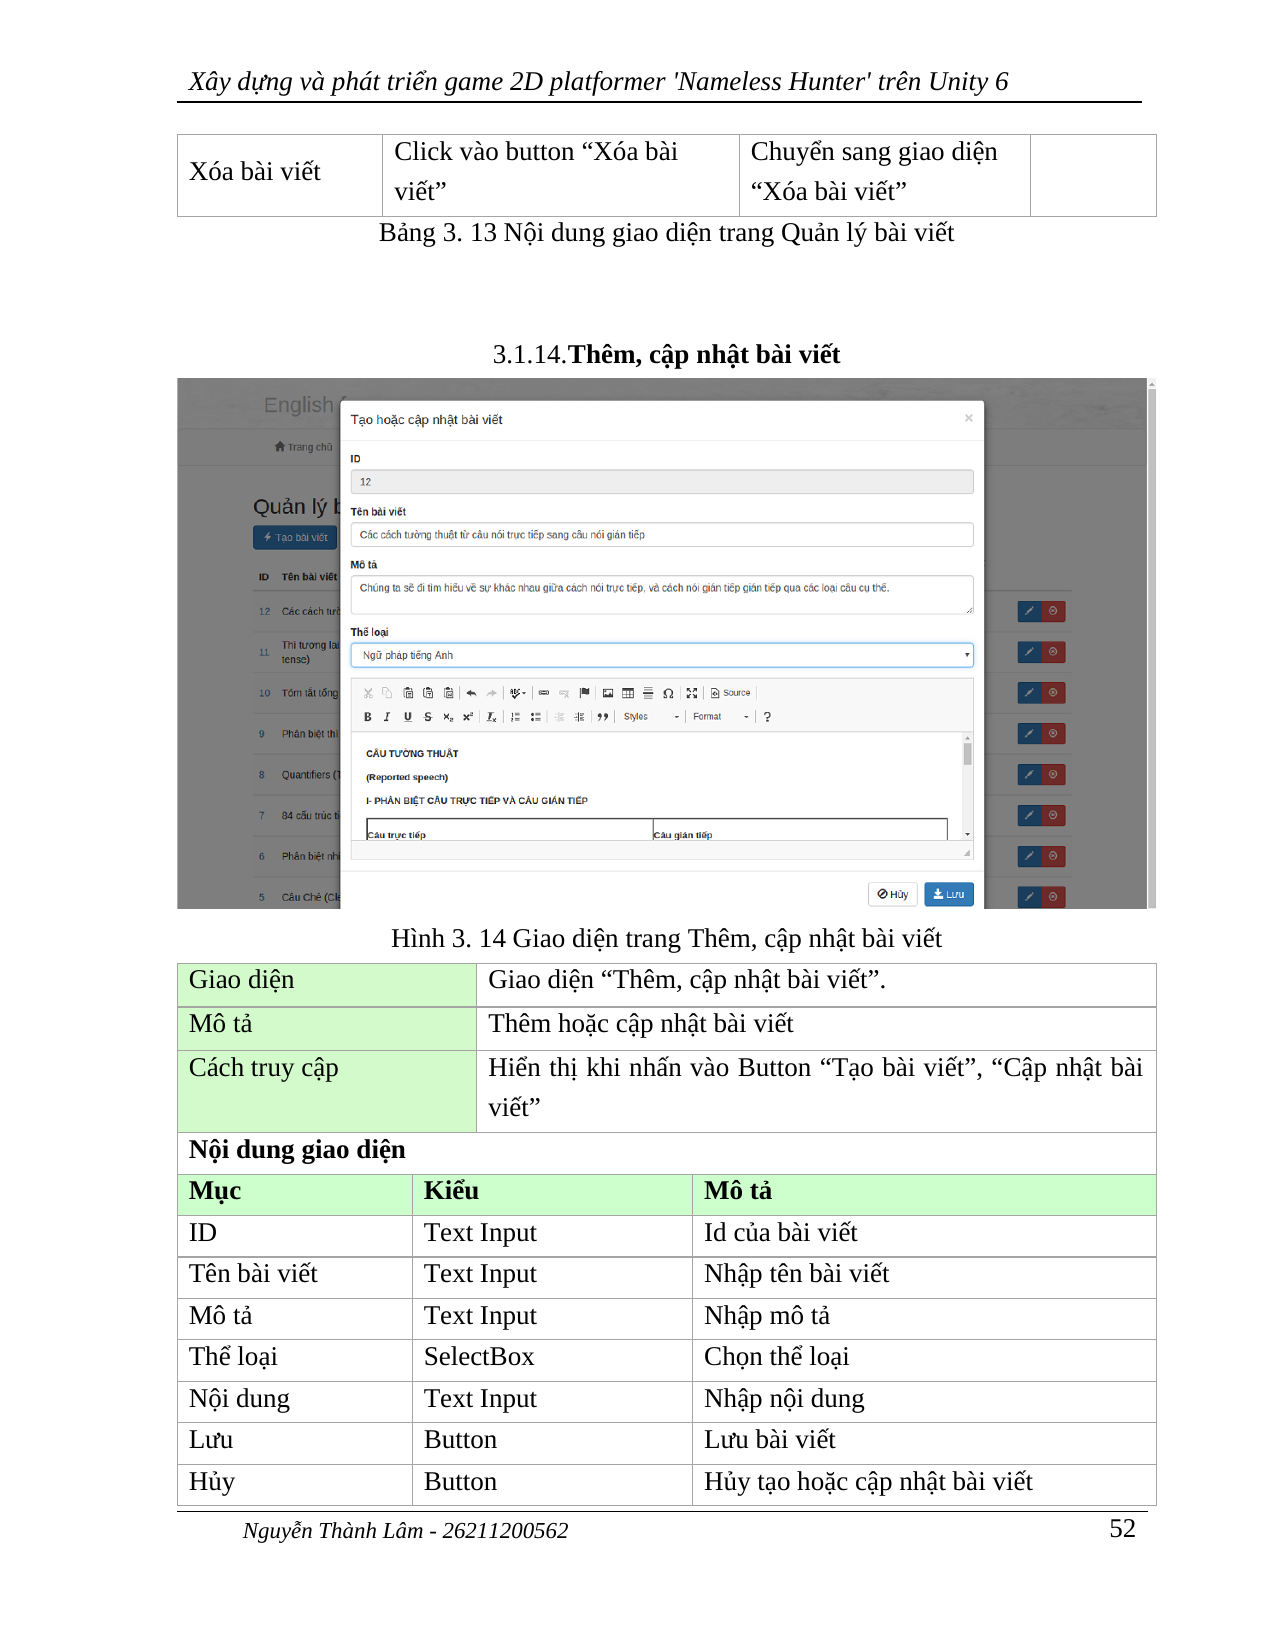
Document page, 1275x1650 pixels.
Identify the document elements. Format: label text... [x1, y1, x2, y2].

table_cell ID [178, 1216, 412, 1256]
table_cell SelectBox [413, 1340, 692, 1381]
table_cell Nội dung [178, 1382, 412, 1422]
table_cell Lưu bài viết [693, 1423, 1156, 1464]
table_cell Text Input [413, 1258, 692, 1298]
table_cell Thể loại [178, 1340, 412, 1381]
table_cell Nhập mô tả [693, 1299, 1156, 1339]
text Hình 3. 14 Giao diện trang Thêm, cập nhật bài viết [177, 922, 1156, 953]
table_header Giao diện [178, 964, 476, 1006]
table_cell Lưu [178, 1423, 412, 1464]
table_cell Text Input [413, 1216, 692, 1256]
table_cell Tên bài viết [178, 1258, 412, 1298]
table_cell Mô tả [178, 1299, 412, 1339]
table_cell Click vào button “Xóa bài viết” [383, 135, 739, 216]
table_cell Hủy tạo hoặc cập nhật bài viết [693, 1465, 1156, 1505]
table_header Giao diện “Thêm, cập nhật bài viết”. [477, 964, 1156, 1006]
table_cell Nhập tên bài viết [693, 1258, 1156, 1298]
table_cell Mô tả [178, 1008, 476, 1050]
table_cell Kiểu [413, 1175, 692, 1215]
table_cell Mô tả [693, 1175, 1156, 1215]
table_cell Xóa bài viết [178, 135, 382, 216]
table_cell Cách truy cập [178, 1051, 476, 1132]
table_cell Nhập nội dung [693, 1382, 1156, 1422]
table_cell Button [413, 1465, 692, 1505]
table_cell Hiển thị khi nhấn vào Button “Tạo bài viết”, “Cập nhật bài viết” [477, 1051, 1156, 1132]
table_cell Hủy [178, 1465, 412, 1505]
picture [177, 378, 1157, 909]
table_cell Mục [178, 1175, 412, 1215]
table_cell Text Input [413, 1299, 692, 1339]
table_cell Button [413, 1423, 692, 1464]
table_cell Text Input [413, 1382, 692, 1422]
table_cell Id của bài viết [693, 1216, 1156, 1256]
table_cell Nội dung giao diện [178, 1133, 1156, 1173]
table_cell Chuyển sang giao diện “Xóa bài viết” [740, 135, 1030, 216]
table_cell Thêm hoặc cập nhật bài viết [477, 1008, 1156, 1050]
title Thêm, cập nhật bài viết [177, 338, 1156, 369]
table_cell [1031, 135, 1156, 216]
text Bảng 3. 13 Nội dung giao diện trang Quản lý bài viết [177, 217, 1156, 248]
table_cell Chọn thể loại [693, 1340, 1156, 1381]
